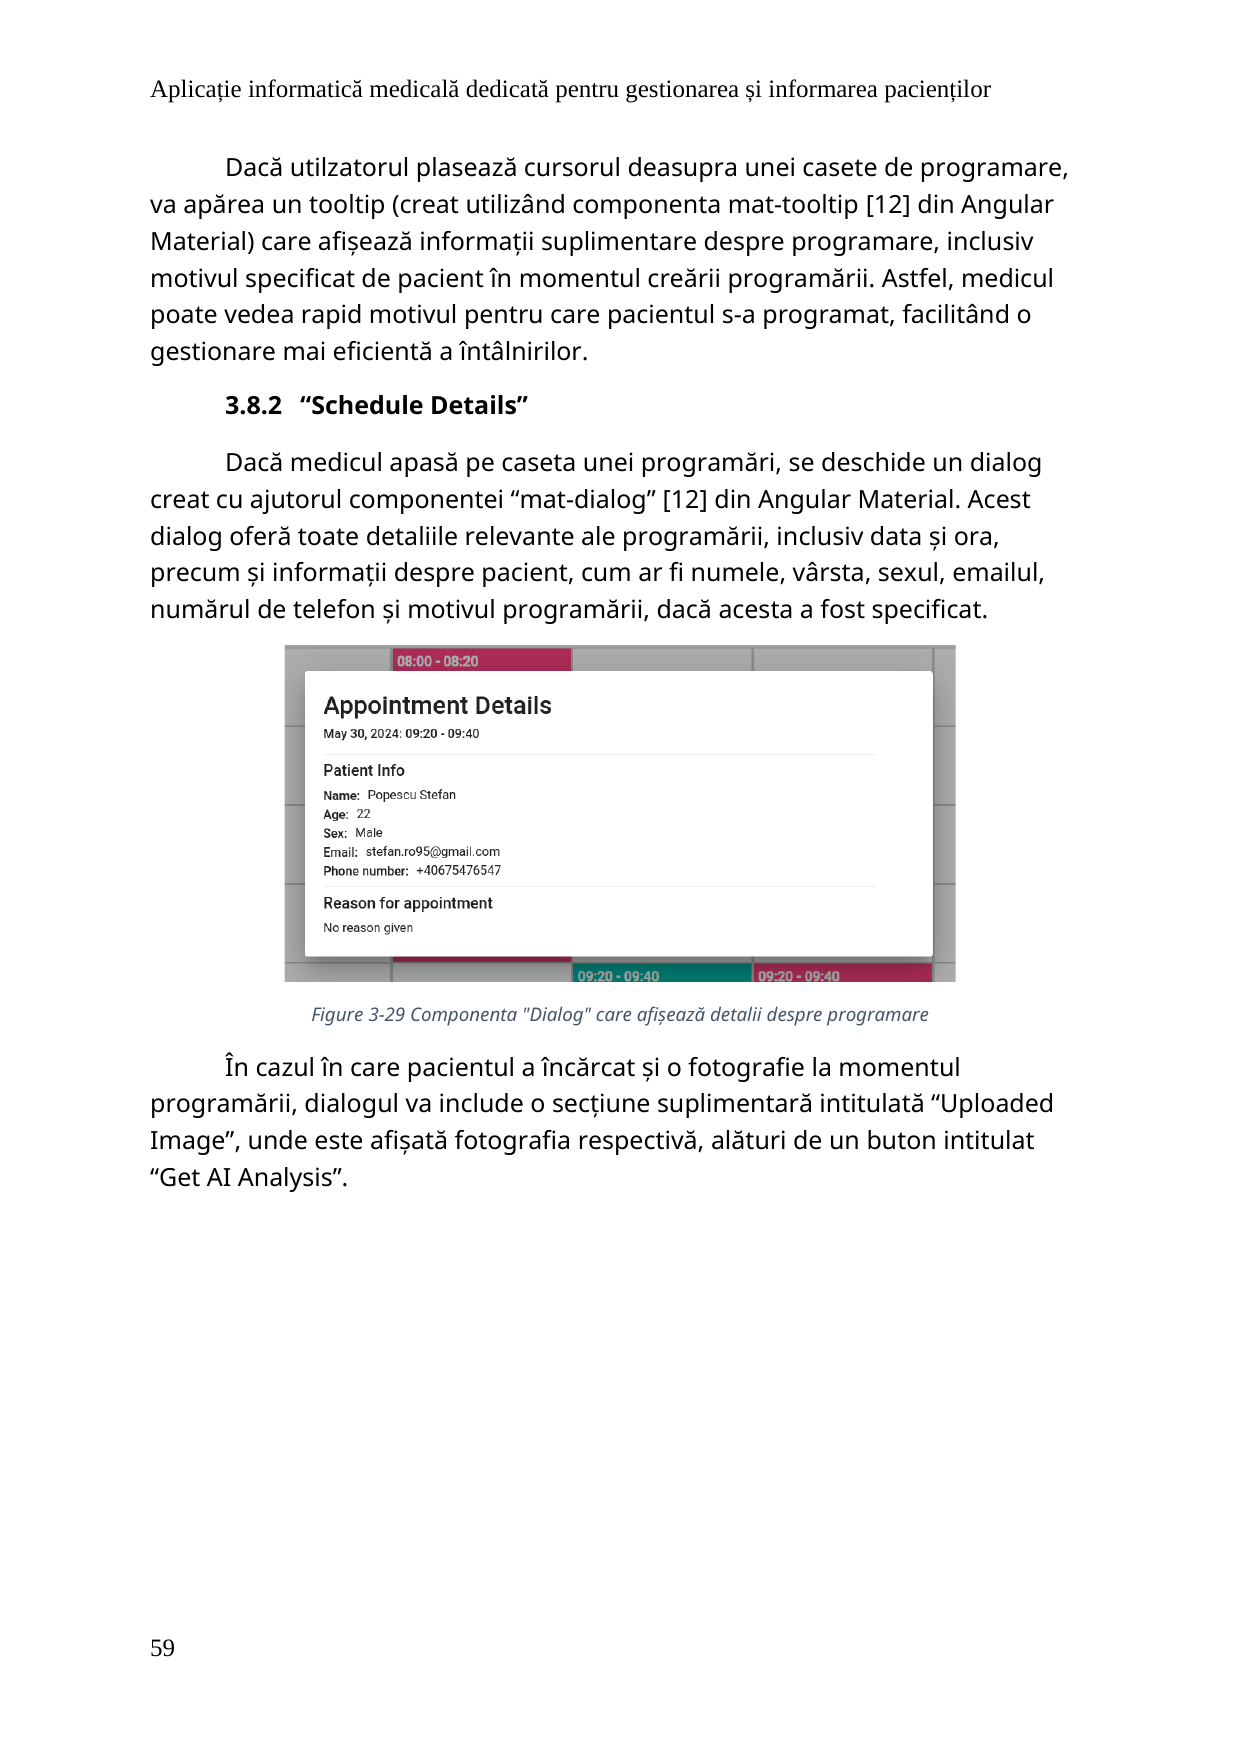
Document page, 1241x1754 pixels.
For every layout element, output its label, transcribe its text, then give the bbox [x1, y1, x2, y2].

subtitle “Schedule Details” [225, 387, 1090, 421]
picture [284, 645, 956, 982]
text Dacă medicul apasă pe caseta unei programări, se deschide un dialog creat cu ajutorul componentei “mat-dialog” din Angular Material. Acest dialog oferă toate detaliile relevante ale programării, inclusiv data și ora, precum și informații despre pacient, cum ar fi numele, vârsta, sexul, emailul, numărul de telefon și motivul programării, dacă acesta a fost specificat. [150, 445, 1090, 626]
text Dacă utilzatorul plasează cursorul deasupra unei casete de programare, va apărea un tooltip (creat utilizând componenta mat-tooltip din Angular Material) care afișează informații suplimentare despre programare, inclusiv motivul specificat de pacient în momentul creării programării. Astfel, medicul poate vedea rapid motivul pentru care pacientul s-a programat, facilitând o gestionare mai eficientă a întâlnirilor. [150, 150, 1090, 368]
text În cazul în care pacientul a încărcat și o fotografie la momentul programării, dialogul va include o secțiune suplimentară intitulată “Uploaded Image”, unde este afișată fotografia respectivă, alături de un buton intitulat “Get AI Analysis”. [150, 1049, 1090, 1194]
